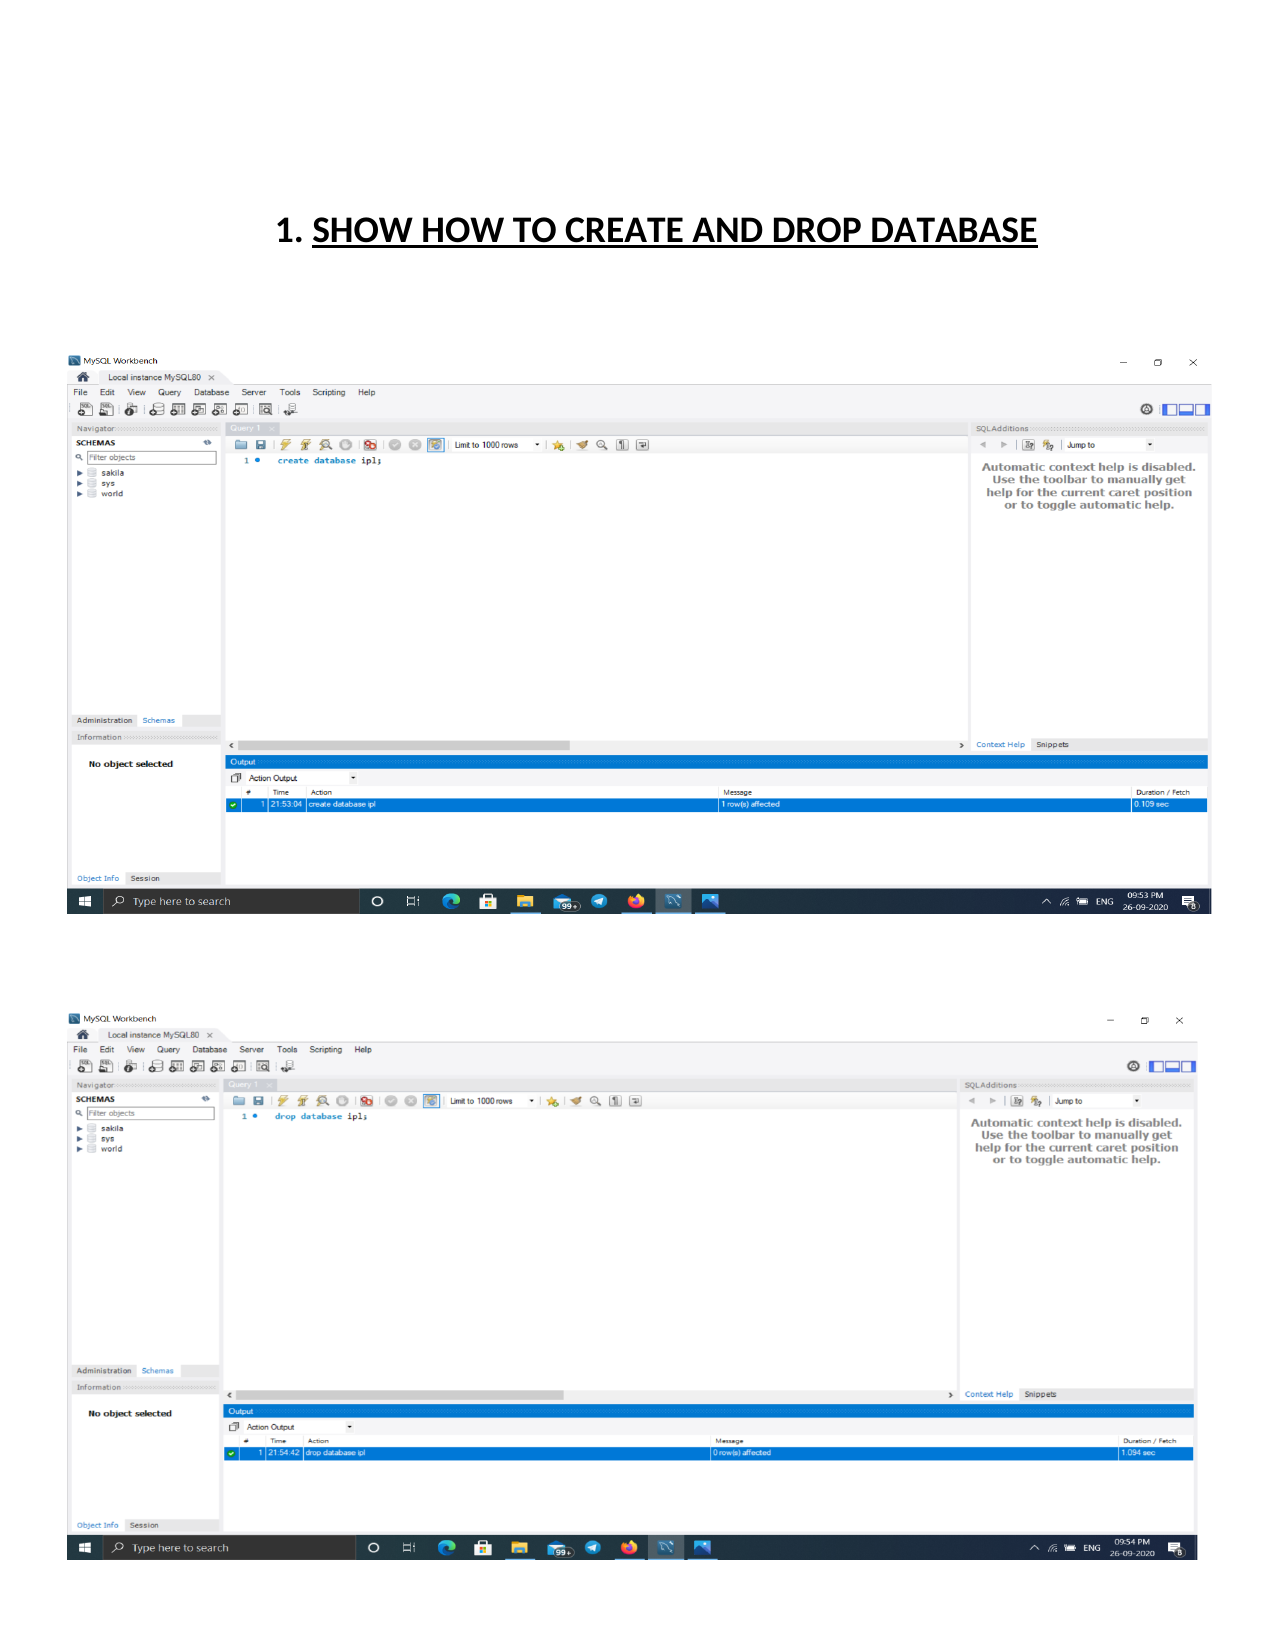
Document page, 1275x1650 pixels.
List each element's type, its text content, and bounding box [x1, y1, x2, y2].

picture [67, 1011, 1198, 1560]
picture [67, 353, 1212, 914]
list SHOW HOW TO CREATE AND DROP DATABASE [67, 206, 1245, 252]
